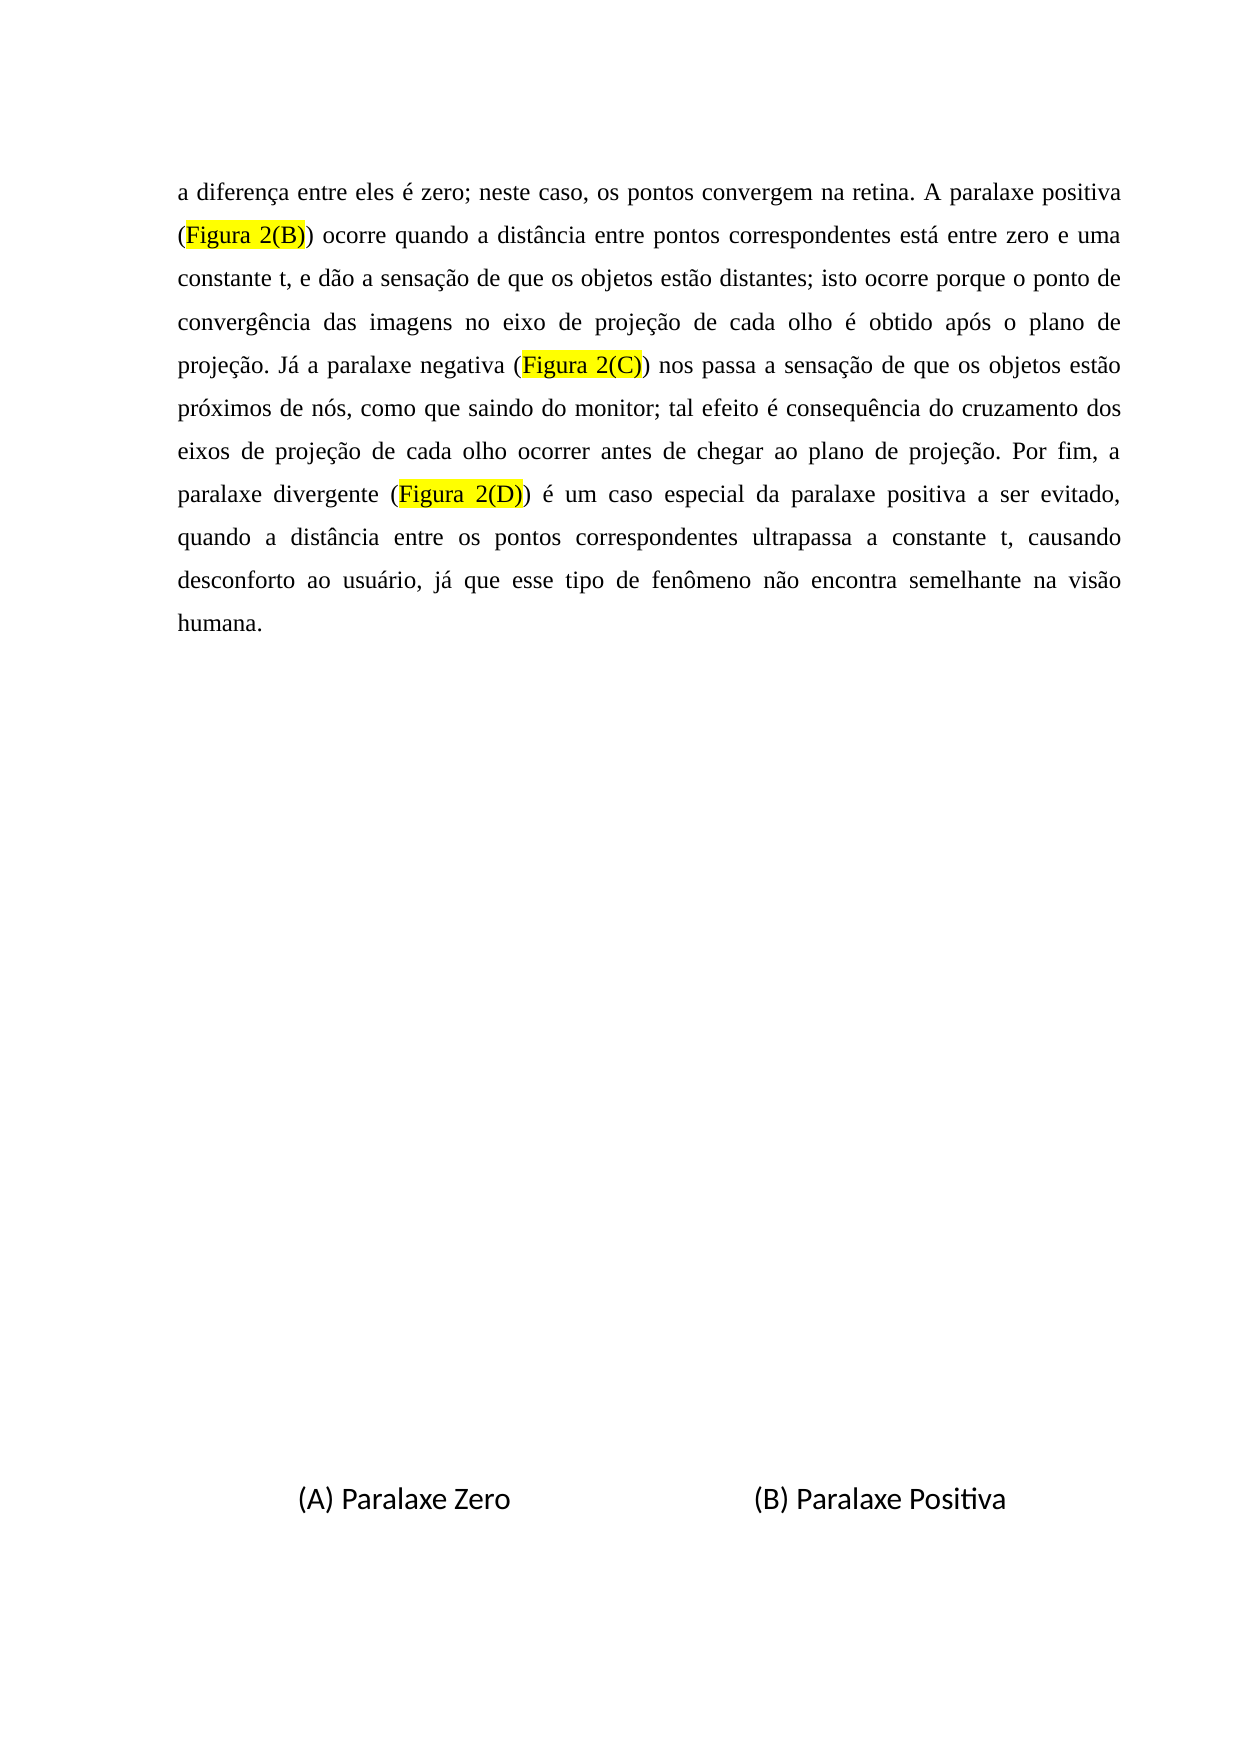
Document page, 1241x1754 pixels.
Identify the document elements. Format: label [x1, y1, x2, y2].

list [177, 177, 1122, 637]
